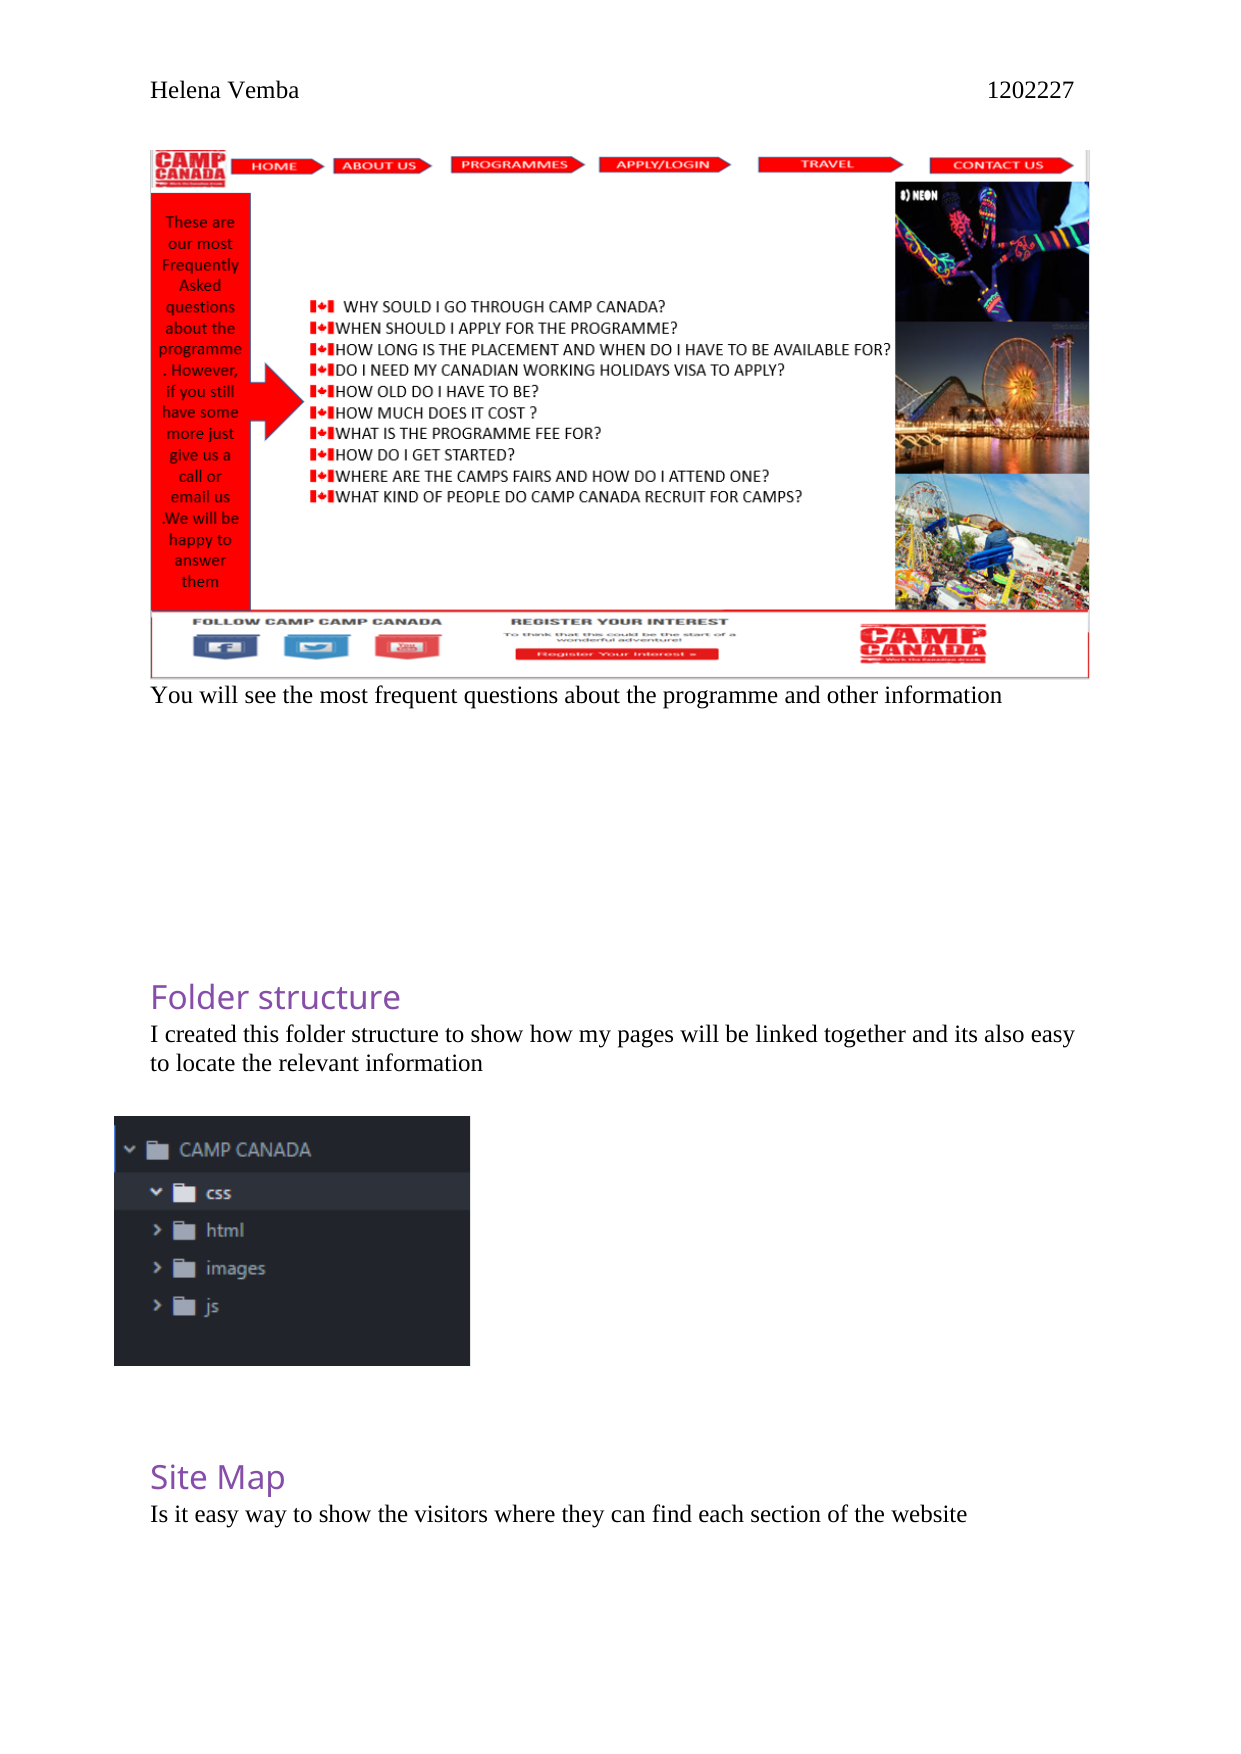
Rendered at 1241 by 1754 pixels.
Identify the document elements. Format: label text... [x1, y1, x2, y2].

picture [150, 150, 1090, 680]
subtitle Site Map [150, 1454, 1090, 1499]
text I created this folder structure to show how my pages will be linked together and its also easy to locate the relevant information [150, 1019, 1090, 1077]
text Is it easy way to show the visitors where they can find each section of the website [150, 1499, 1090, 1528]
subtitle Folder structure [150, 974, 1090, 1019]
picture [114, 1116, 471, 1366]
text You will see the most frequent questions about the programme and other information [150, 680, 1090, 709]
